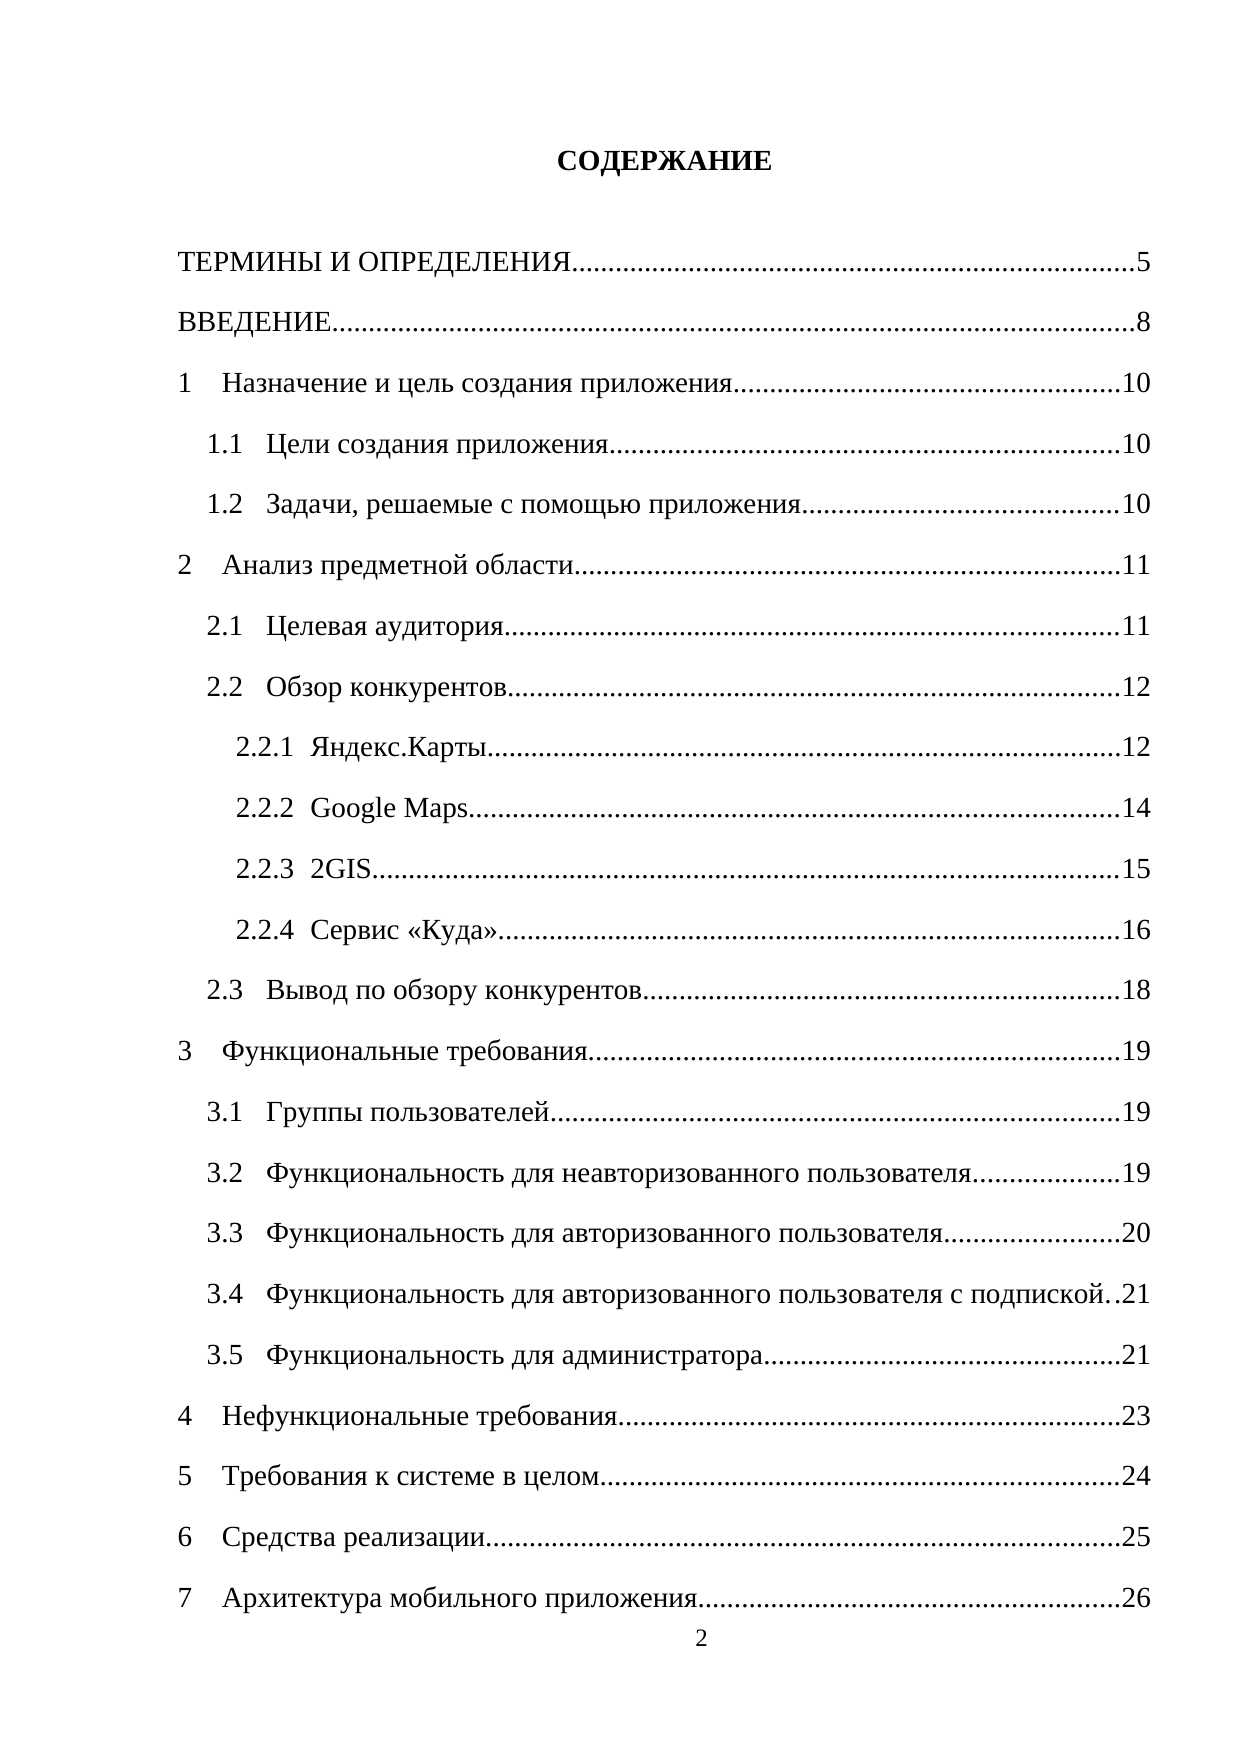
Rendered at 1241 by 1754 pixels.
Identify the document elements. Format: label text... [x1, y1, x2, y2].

text СОДЕРЖАНИЕ [177, 143, 1152, 177]
